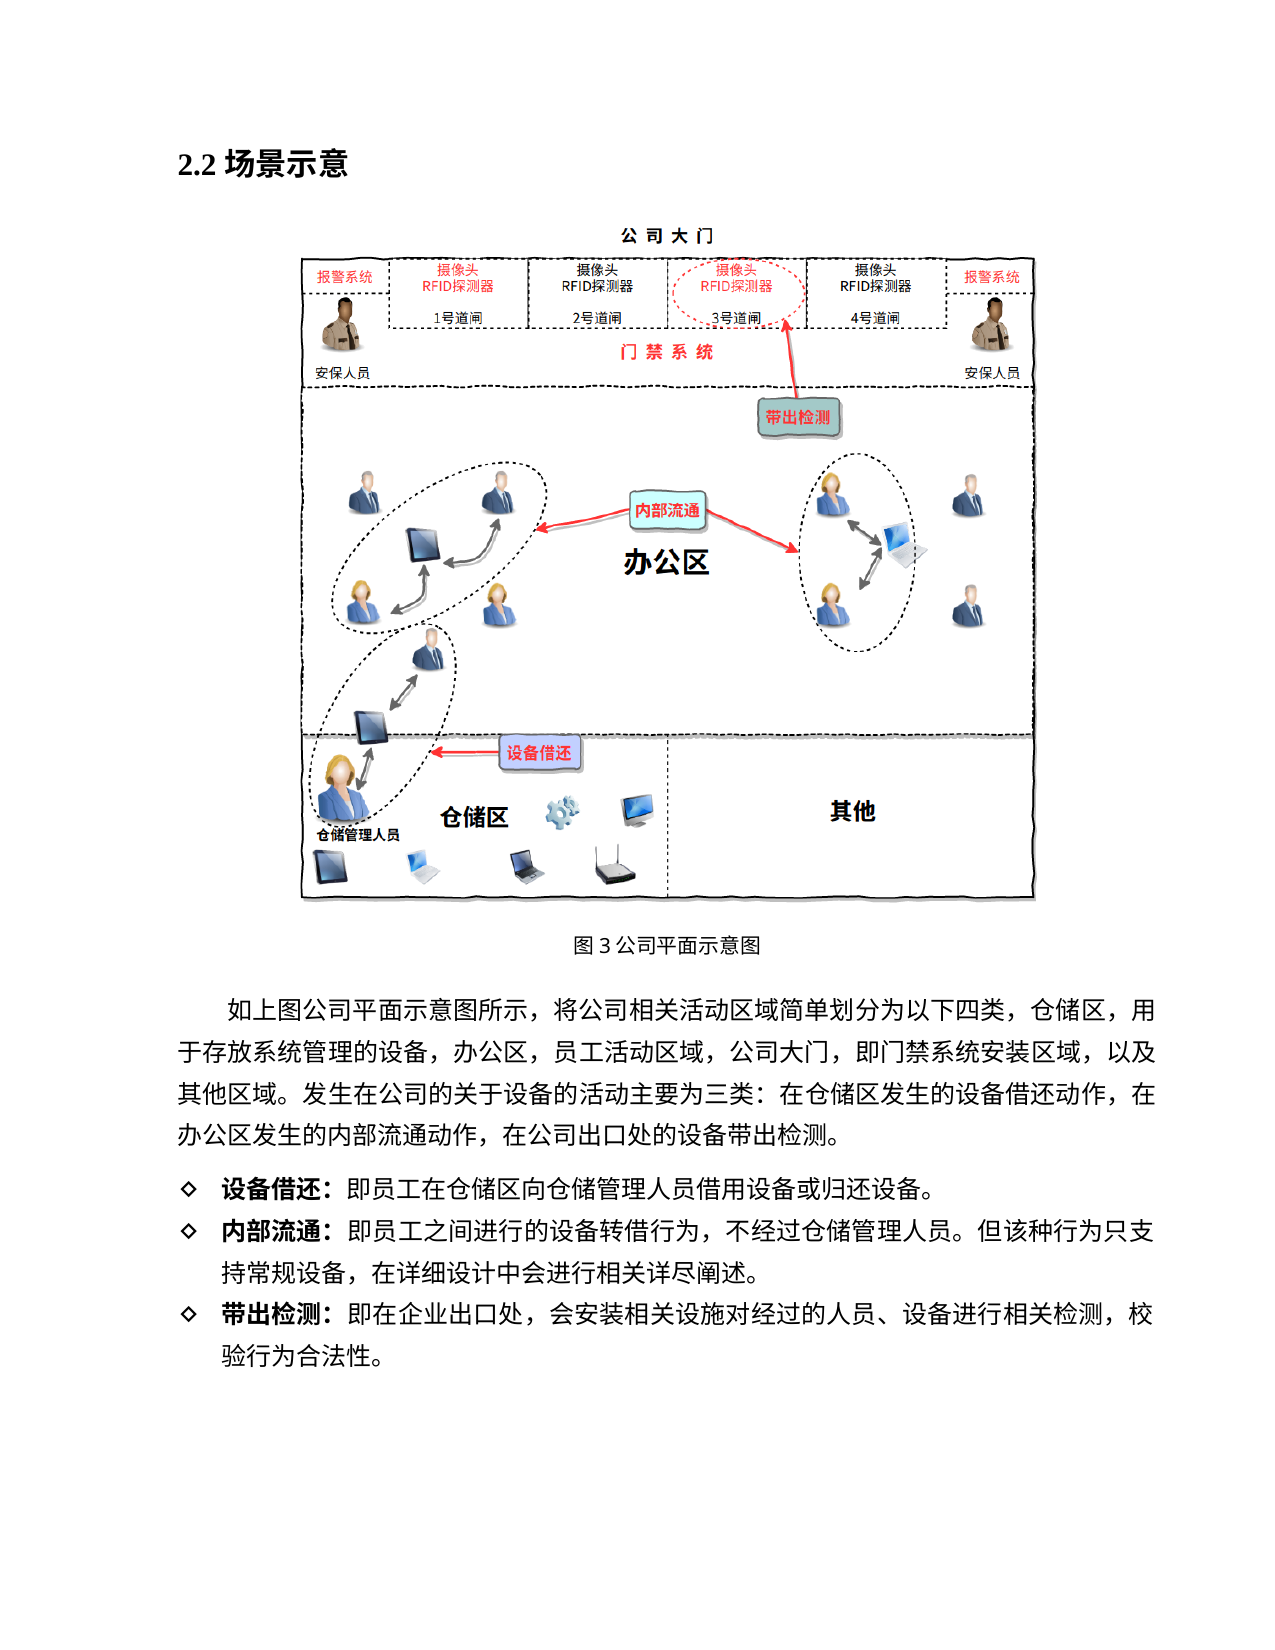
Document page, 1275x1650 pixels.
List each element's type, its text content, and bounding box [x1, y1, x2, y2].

subtitle 2.2 场景示意 [177, 142, 1157, 183]
text 如上图公司平面示意图所示，将公司相关活动区域简单划分为以下四类，仓储区，用于存放系统管理的设备，办公区，员工活动区域，公司大门，即门禁系统安装区域，以及其他区域。发生在公司的关于设备的活动主要为三类：在仓储区发生的设备借还动作，在办公区发生的内部流通动作，在公司出口处的设备带出检测。 [177, 986, 1157, 1153]
list 设备借还：即员工在仓储区向仓储管理人员借用设备或归还设备。 [177, 1166, 1157, 1207]
list 带出检测：即在企业出口处，会安装相关设施对经过的人员、设备进行相关检测，校验行为合法性。 [177, 1291, 1157, 1374]
picture [295, 220, 1039, 908]
text 图 3公司平面示意图 [177, 920, 1157, 961]
list 内部流通：即员工之间进行的设备转借行为，不经过仓储管理人员。但该种行为只支持常规设备，在详细设计中会进行相关详尽阐述。 [177, 1207, 1157, 1291]
